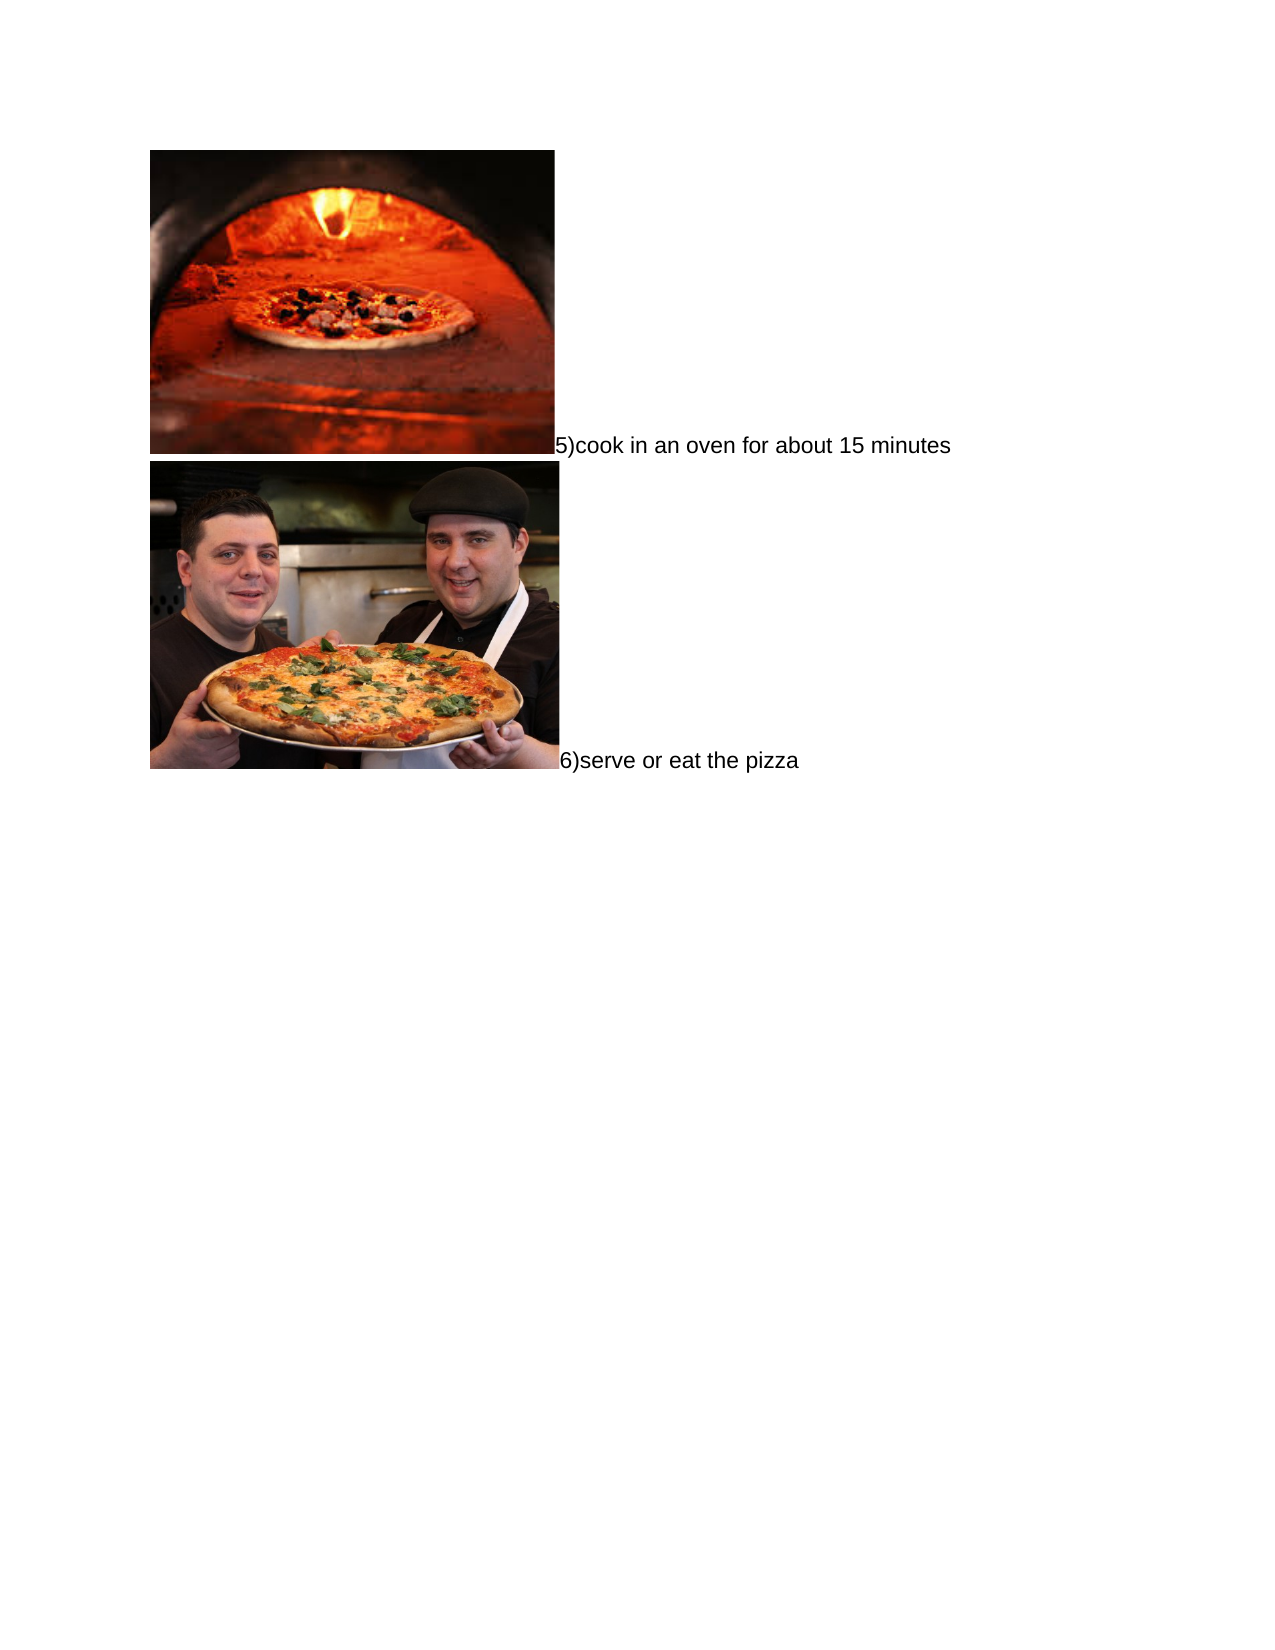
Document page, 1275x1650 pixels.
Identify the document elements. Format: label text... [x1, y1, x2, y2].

picture [150, 461, 560, 769]
picture [150, 150, 555, 454]
